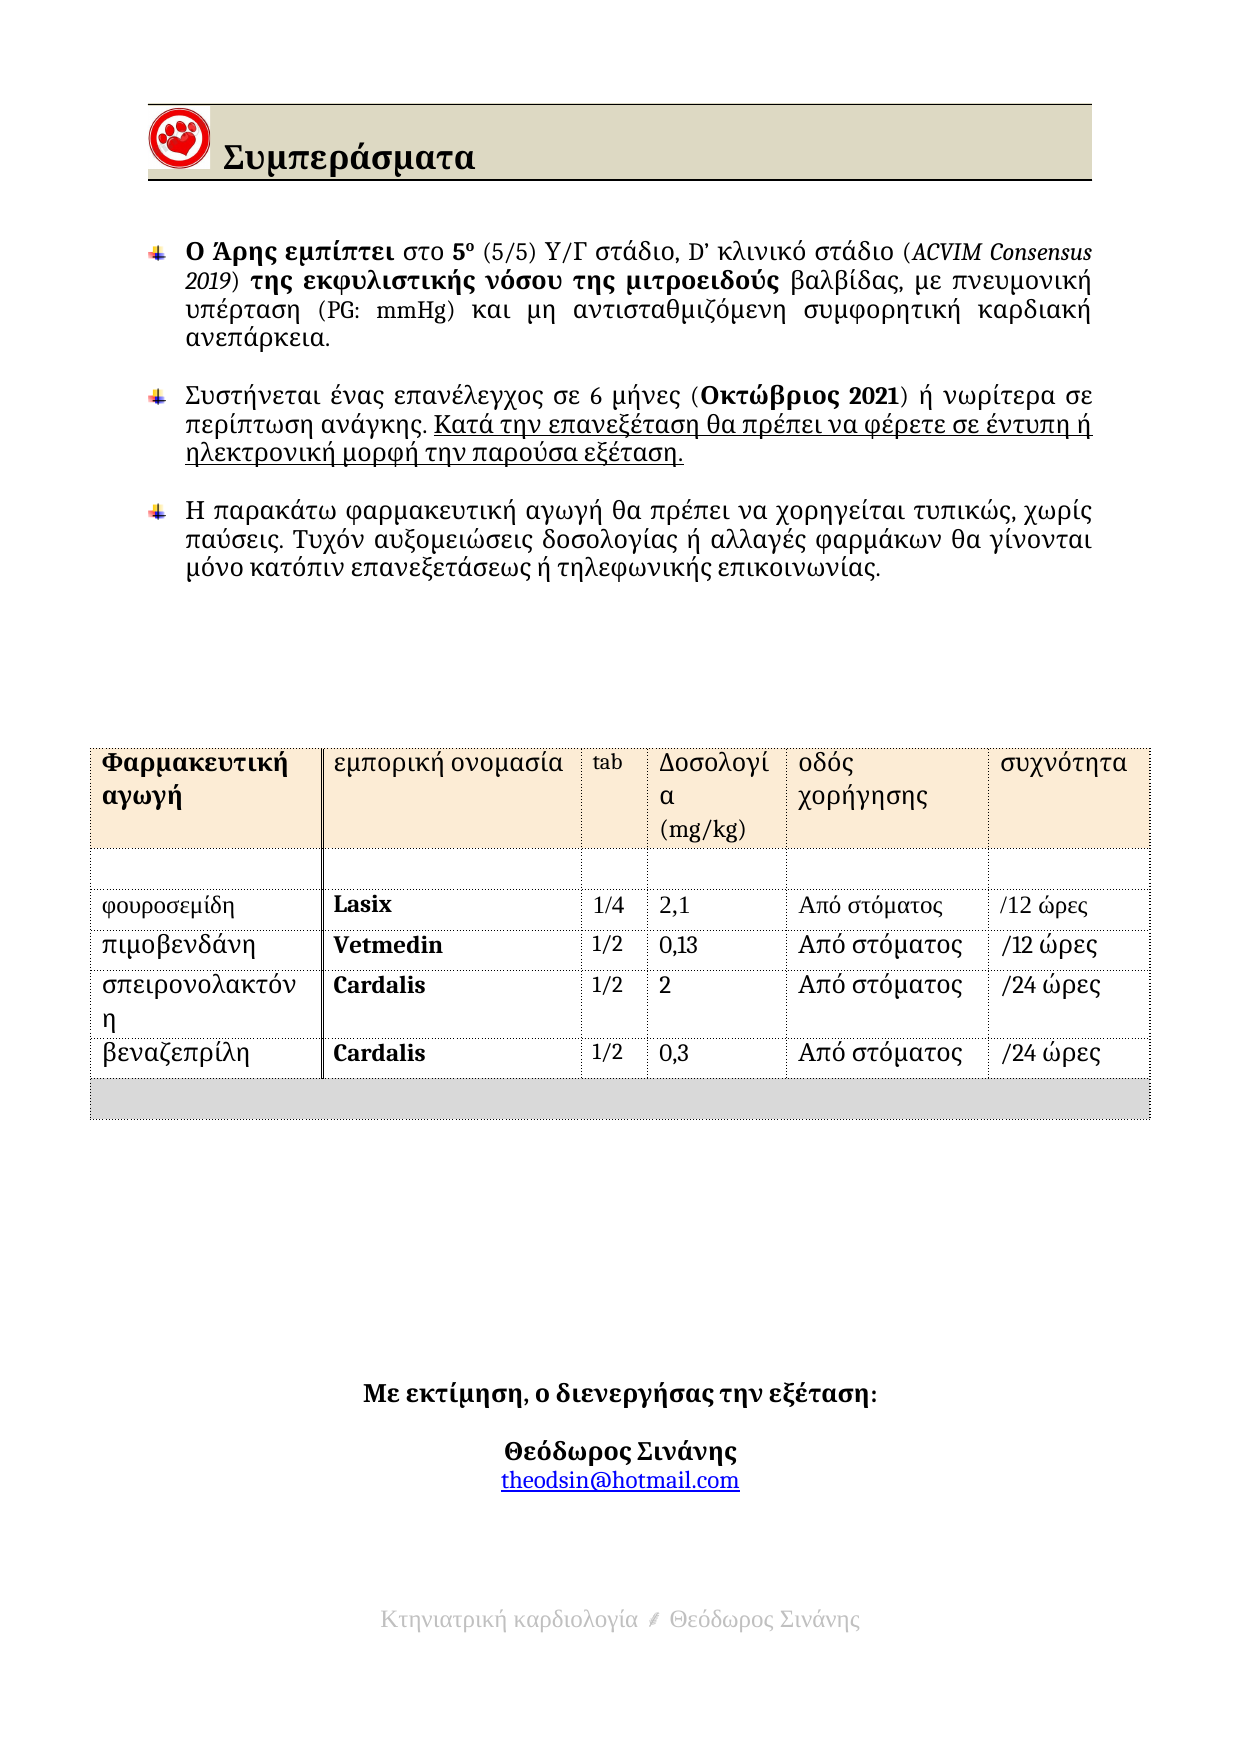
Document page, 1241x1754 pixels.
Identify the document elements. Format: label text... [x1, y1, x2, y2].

text Θεόδωρος Σινάνης [148, 1437, 1092, 1466]
table_cell 1/2 [581, 930, 648, 970]
table_cell 1/4 [581, 889, 648, 930]
table_cell Από στόματος [787, 889, 989, 930]
table_cell 1/2 [581, 970, 648, 1037]
table_cell [90, 1078, 1150, 1119]
list Συστήνεται ένας επανέλεγχος σε 6 μήνες (Οκτώβριος 2021) ή νωρίτερα σε περίπτωση ανάγκης. Κατά την επανεξέταση θα πρέπει να φέρετε σε έντυπη ή ηλεκτρονική μορφή την παρούσα εξέταση. [148, 382, 1092, 468]
table_header Φαρμακευτική αγωγή [90, 748, 321, 848]
table_cell φουροσεμίδη [90, 889, 321, 930]
table_header οδός χορήγησης [787, 748, 989, 848]
table_cell /24 ώρες [989, 970, 1150, 1037]
table_cell Cardalis [324, 970, 581, 1037]
table_header tab [581, 748, 648, 848]
table_cell Από στόματος [787, 930, 989, 970]
table_cell σπειρονολακτόνη [90, 970, 321, 1037]
picture [148, 502, 166, 520]
table_cell 2,1 [648, 889, 787, 930]
table_header εμπορική ονομασία [322, 748, 581, 848]
table_cell Cardalis [324, 1038, 581, 1078]
table_header συχνότητα [989, 748, 1150, 848]
table_cell [648, 848, 787, 889]
picture [147, 106, 211, 169]
table_cell 0,3 [648, 1038, 787, 1078]
table_cell /12 ώρες [989, 930, 1150, 970]
table_cell Lasix [324, 889, 581, 930]
table_cell 2 [648, 970, 787, 1037]
list Η παρακάτω φαρμακευτική αγωγή θα πρέπει να χορηγείται τυπικώς, χωρίς παύσεις. Τυχόν αυξομειώσεις δοσολογίας ή αλλαγές φαρμάκων θα γίνονται μόνο κατόπιν επανεξετάσεως ή τηλεφωνικής επικοινωνίας. [148, 497, 1092, 583]
table_cell /12 ώρες [989, 889, 1150, 930]
picture [148, 244, 166, 261]
table_cell [787, 848, 989, 889]
text theodsin@hotmail.com [148, 1466, 1092, 1495]
table_cell Vetmedin [324, 930, 581, 970]
table_cell πιμοβενδάνη [90, 930, 321, 970]
table_cell 1/2 [581, 1038, 648, 1078]
table_cell [90, 848, 321, 889]
list Ο Άρης εμπίπτει στο 5ο (5/5) Υ/Γ στάδιο, D’ κλινικό στάδιο (ACVIM Consensus 2019) της εκφυλιστικής νόσου της μιτροειδούς βαλβίδας, με πνευμονική υπέρταση (PG: mmHg) και μη αντισταθμιζόμενη συμφορητική καρδιακή ανεπάρκεια. [148, 238, 1092, 353]
table_cell [581, 848, 648, 889]
text Με εκτίμηση, ο διενεργήσας την εξέταση: [148, 1380, 1092, 1409]
table_cell βεναζεπρίλη [90, 1038, 321, 1078]
picture [148, 387, 166, 405]
table_cell Από στόματος [787, 970, 989, 1037]
table_cell 0,13 [648, 930, 787, 970]
table_cell [324, 848, 581, 889]
table_header Δοσολογία (mg/kg) [648, 748, 787, 848]
table_cell Από στόματος [787, 1038, 989, 1078]
table_cell [989, 848, 1150, 889]
subtitle Συμπεράσματα [148, 105, 1092, 179]
table_cell /24 ώρες [989, 1038, 1150, 1078]
